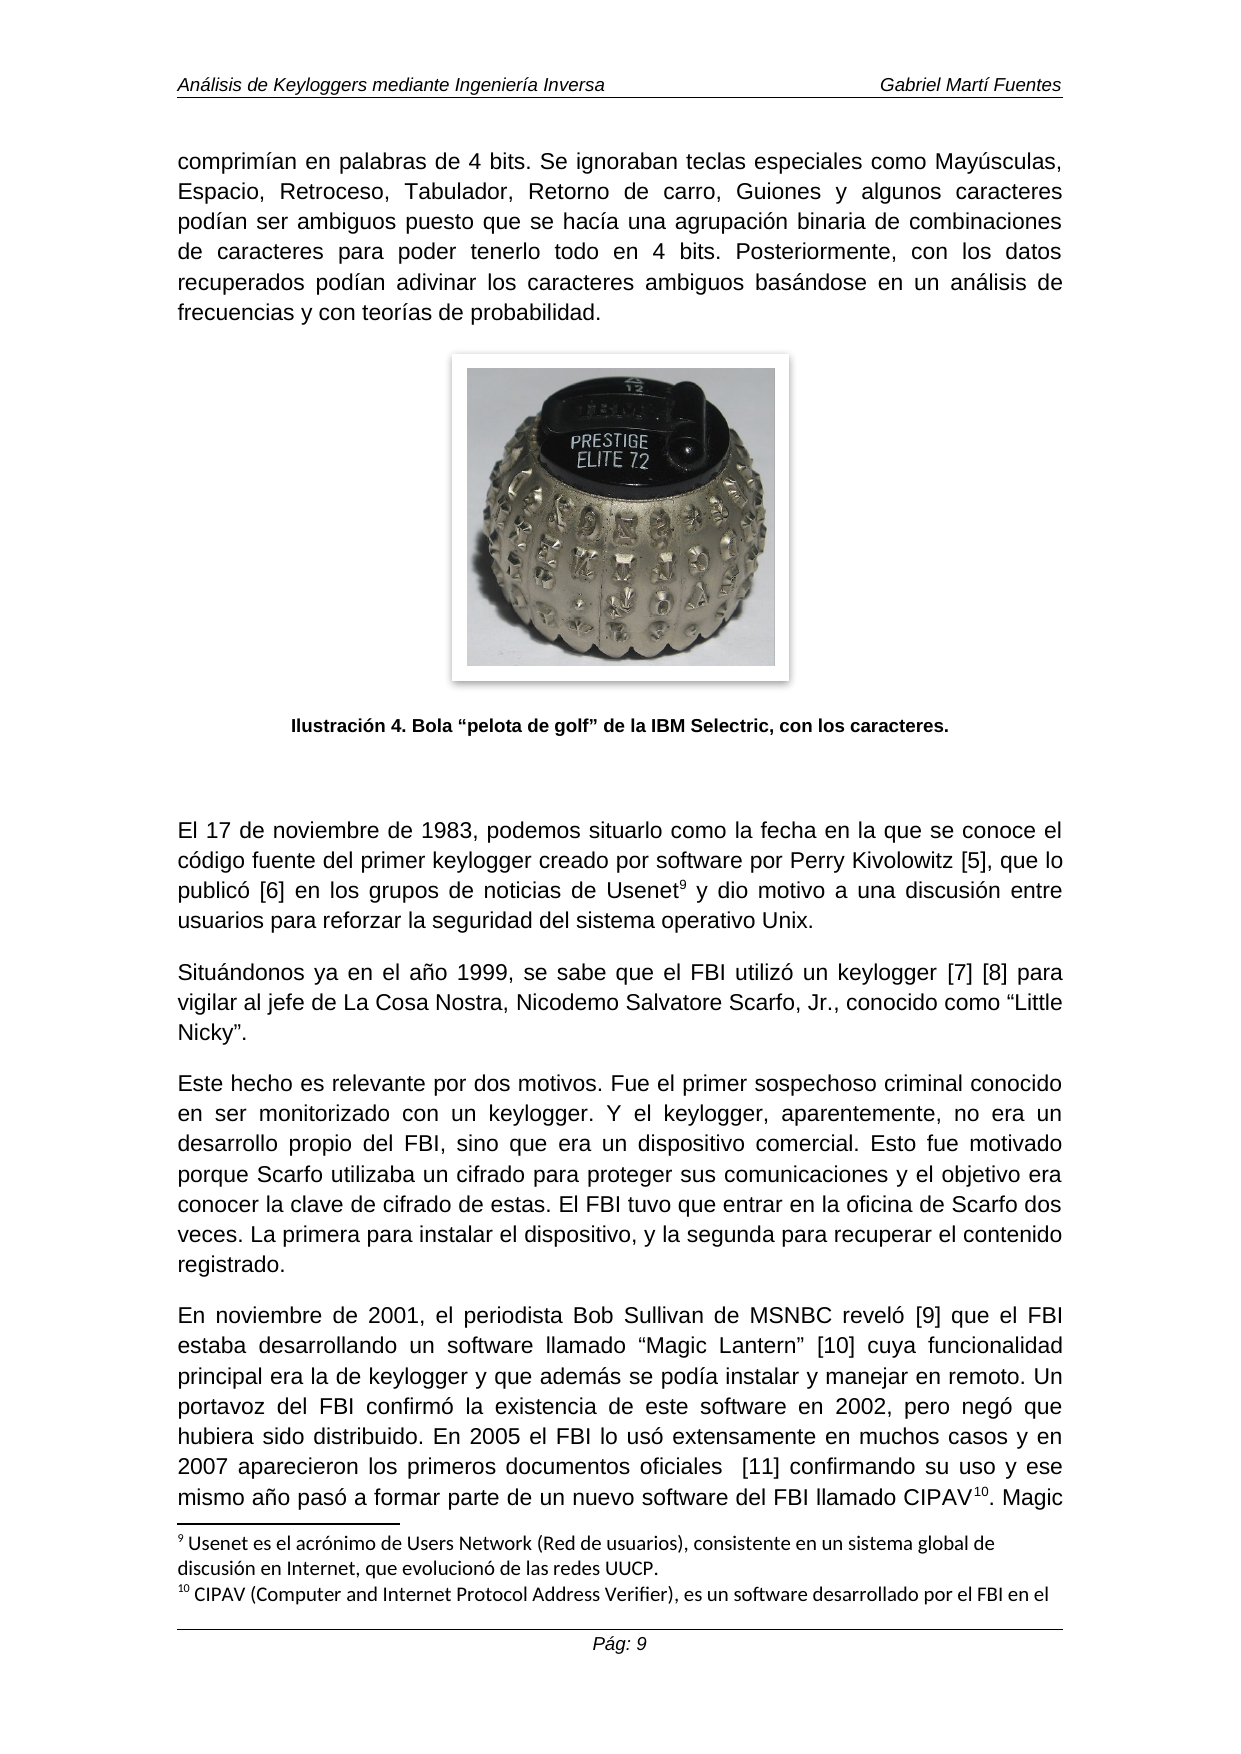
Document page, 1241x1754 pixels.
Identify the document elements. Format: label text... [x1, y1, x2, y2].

picture [467, 368, 775, 666]
text Situándonos ya en el año 1999, se sabe que el FBI utilizó un keylogger para vigilar al jefe de La Cosa Nostra, Nicodemo Salvatore Scarfo, Jr., conocido como “Little Nicky”. [177, 958, 1063, 1045]
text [177, 1302, 1063, 1510]
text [177, 148, 1063, 325]
text Este hecho es relevante por dos motivos. Fue el primer sospechoso criminal conocido en ser monitorizado con un keylogger. Y el keylogger, aparentemente, no era un desarrollo propio del FBI, sino que era un dispositivo comercial. Esto fue motivado porque Scarfo utilizaba un cifrado para proteger sus comunicaciones y el objetivo era conocer la clave de cifrado de estas. El FBI tuvo que entrar en la oficina de Scarfo dos veces. La primera para instalar el dispositivo, y la segunda para recuperar el contenido registrado. [177, 1070, 1063, 1278]
text El 17 de noviembre de 1983, podemos situarlo como la fecha en la que se conoce el código fuente del primer keylogger creado por software por Perry Kivolowitz, que lo publicó en los grupos de noticias de Usenet y dio motivo a una discusión entre usuarios para reforzar la seguridad del sistema operativo Unix. [177, 817, 1063, 934]
